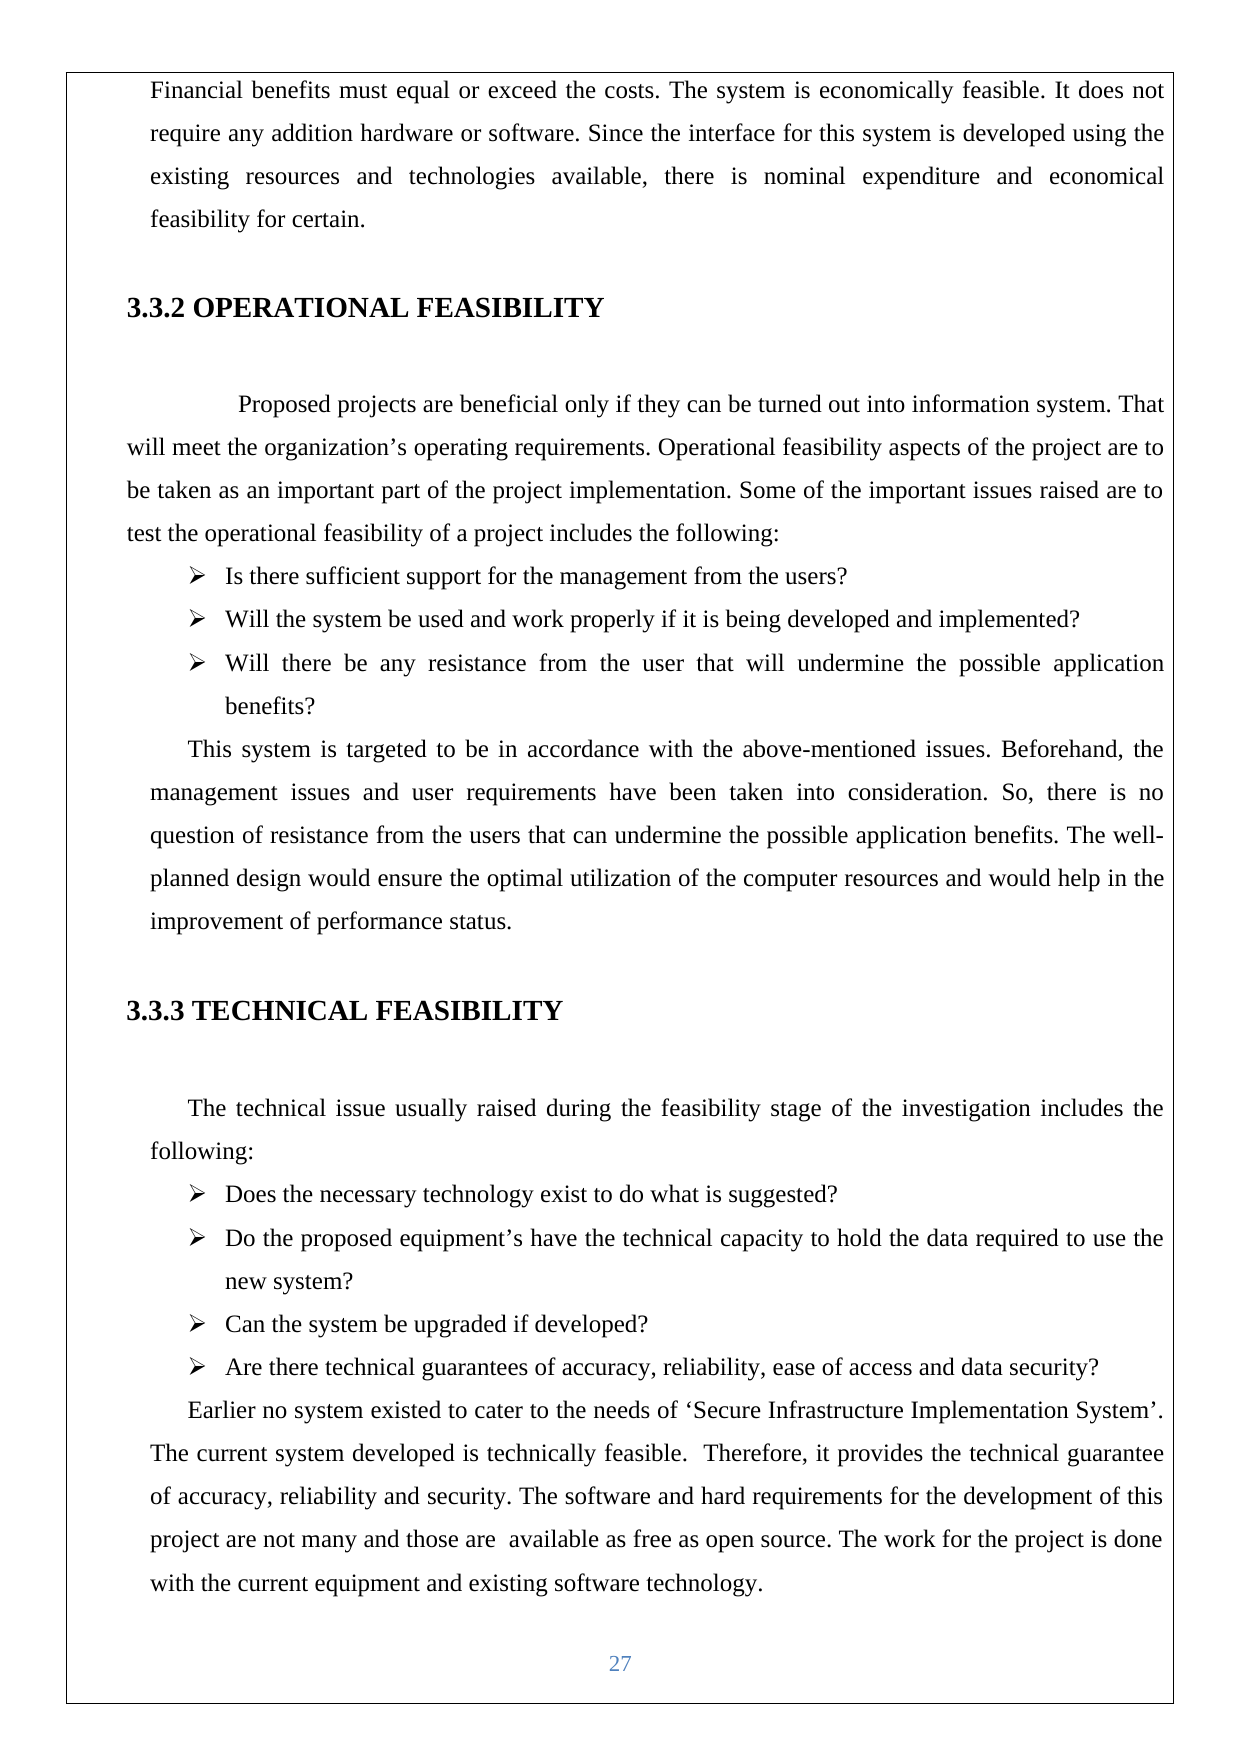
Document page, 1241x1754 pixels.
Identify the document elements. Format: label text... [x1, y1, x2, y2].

text The technical issue usually raised during the feasibility stage of the investigation includes the following: [150, 1093, 1165, 1165]
list Will the system be used and work properly if it is being developed and implemented? [187, 604, 1165, 633]
text Earlier no system existed to cater to the needs of ‘Secure Infrastructure Implementation System’. The current system developed is technically feasible. Therefore, it provides the technical guarantee of accuracy, reliability and security. The software and hard requirements for the development of this project are not many and those are available as free as open source. The work for the project is done with the current equipment and existing software technology. [150, 1395, 1165, 1596]
list Does the necessary technology exist to do what is suggested? [187, 1179, 1165, 1208]
list Will there be any resistance from the user that will undermine the possible application benefits? [187, 648, 1165, 719]
list Is there sufficient support for the management from the users? [187, 561, 1165, 590]
list Can the system be upgraded if developed? [187, 1309, 1165, 1338]
list Do the proposed equipment’s have the technical capacity to hold the data required to use the new system? [187, 1223, 1165, 1294]
text Proposed projects are beneficial only if they can be turned out into information system. That will meet the organization’s operating requirements. Operational feasibility aspects of the project are to be taken as an important part of the project implementation. Some of the important issues raised are to test the operational feasibility of a project includes the following: [127, 341, 1165, 547]
text 3.3.2 OPERATIONAL FEASIBILITY [127, 291, 1165, 324]
text This system is targeted to be in accordance with the above-mentioned issues. Beforehand, the management issues and user requirements have been taken into consideration. So, there is no question of resistance from the users that can undermine the possible application benefits. The well-planned design would ensure the optimal utilization of the computer resources and would help in the improvement of performance status. [150, 734, 1165, 935]
text Financial benefits must equal or exceed the costs. The system is economically feasible. It does not require any addition hardware or software. Since the interface for this system is developed using the existing resources and technologies available, there is nominal expenditure and economical feasibility for certain. [150, 75, 1165, 233]
text 3.3.3 Technical Feasibility [75, 993, 1165, 1026]
list Are there technical guarantees of accuracy, reliability, ease of access and data security? [187, 1352, 1165, 1381]
